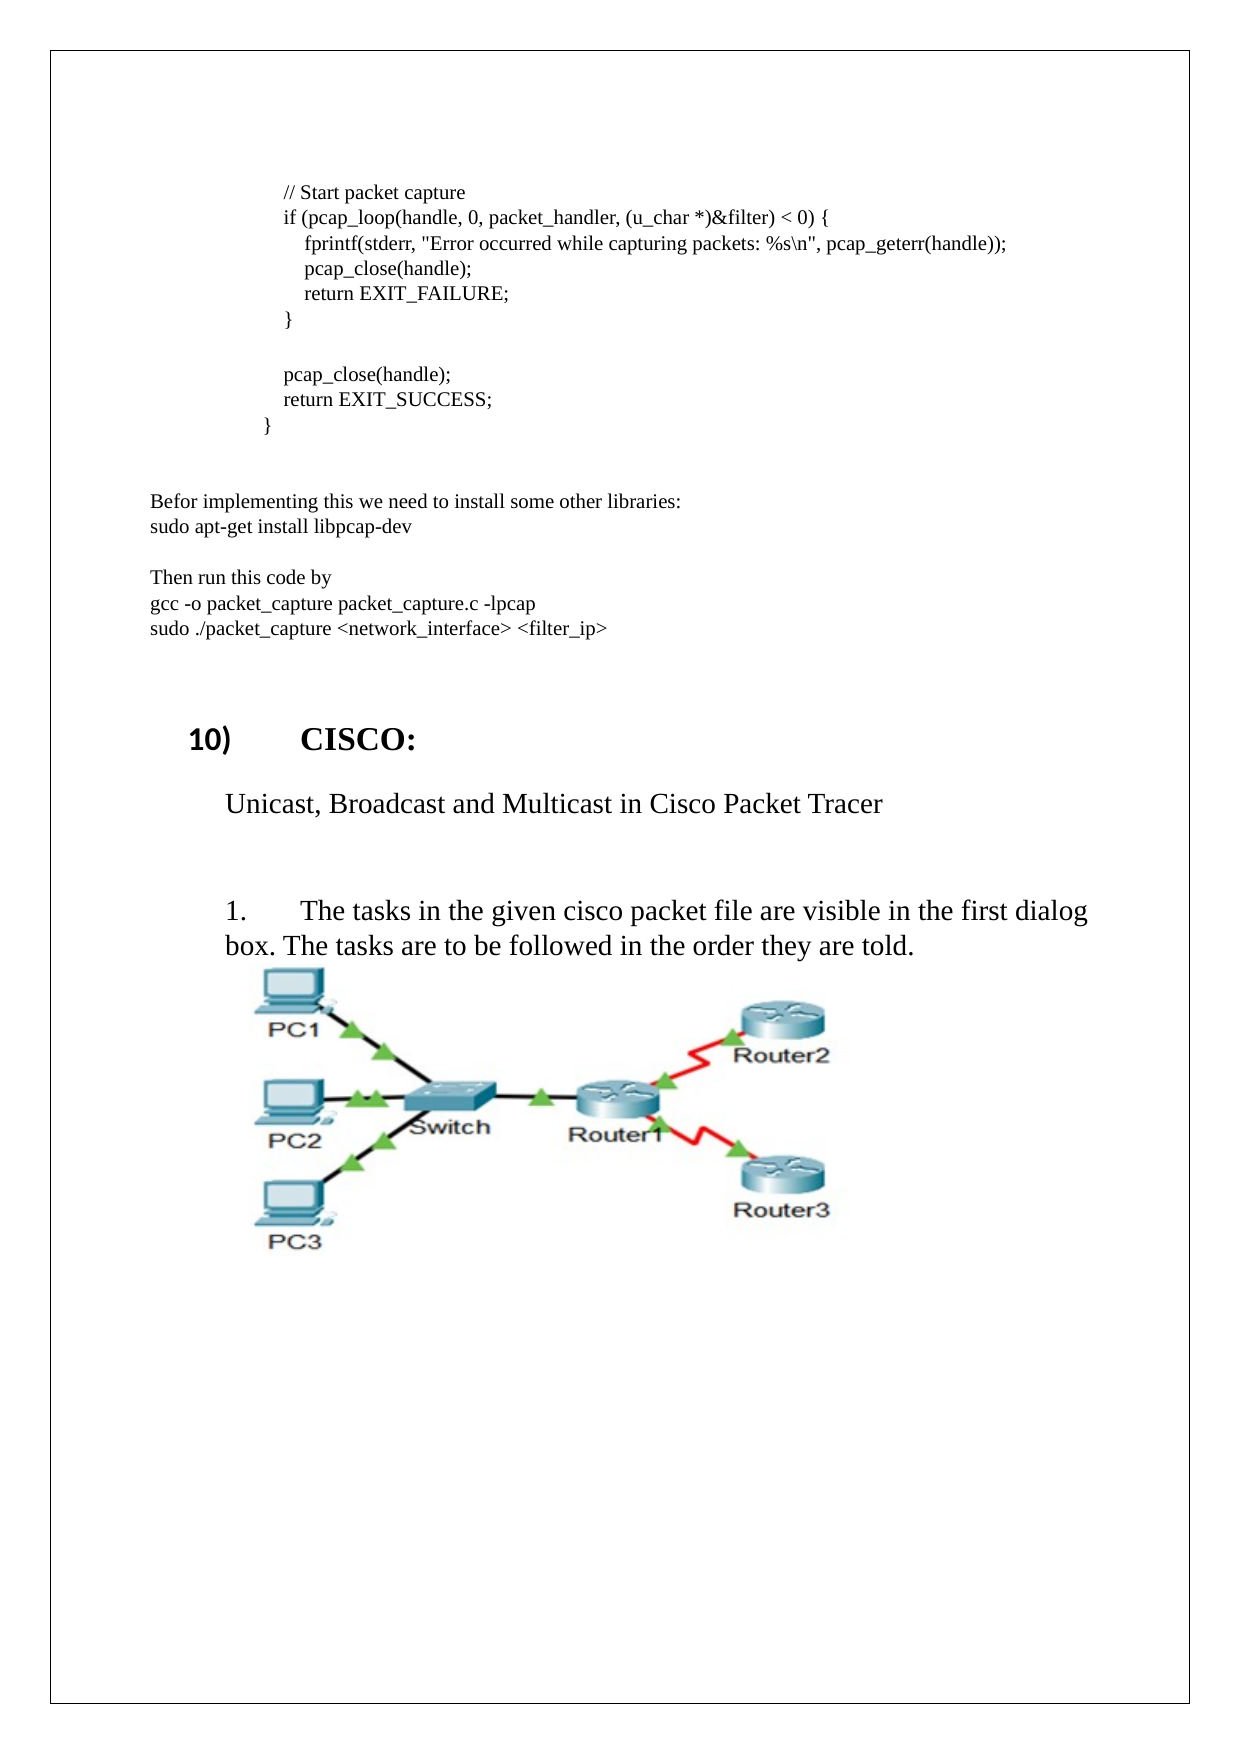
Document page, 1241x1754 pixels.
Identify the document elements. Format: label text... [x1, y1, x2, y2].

list } [262, 413, 1090, 437]
list 1. The tasks in the given cisco packet file are visible in the first dialog box. The tasks are to be followed in the order they are told. [225, 893, 1090, 962]
list Befor implementing this we need to install some other libraries: [150, 489, 1090, 513]
list sudo ./packet_capture <network_interface> <filter_ip> [150, 616, 1090, 640]
list return EXIT_FAILURE; [262, 281, 1090, 305]
list fprintf(stderr, "Error occurred while capturing packets: %s\n", pcap_geterr(handle)); [262, 231, 1090, 254]
picture [225, 963, 858, 1257]
list pcap_close(handle); [262, 362, 1090, 386]
list Then run this code by [150, 565, 1090, 589]
list } [262, 307, 1090, 331]
list CISCO: [187, 718, 1090, 758]
list Unicast, Broadcast and Multicast in Cisco Packet Tracer [225, 786, 1090, 820]
list sudo apt-get install libpcap-dev [150, 514, 1090, 538]
list if (pcap_loop(handle, 0, packet_handler, (u_char *)&filter) < 0) { [262, 205, 1090, 229]
list gcc -o packet_capture packet_capture.c -lpcap [150, 591, 1090, 615]
list // Start packet capture [262, 180, 1090, 204]
list return EXIT_SUCCESS; [262, 387, 1090, 411]
list pcap_close(handle); [262, 256, 1090, 280]
